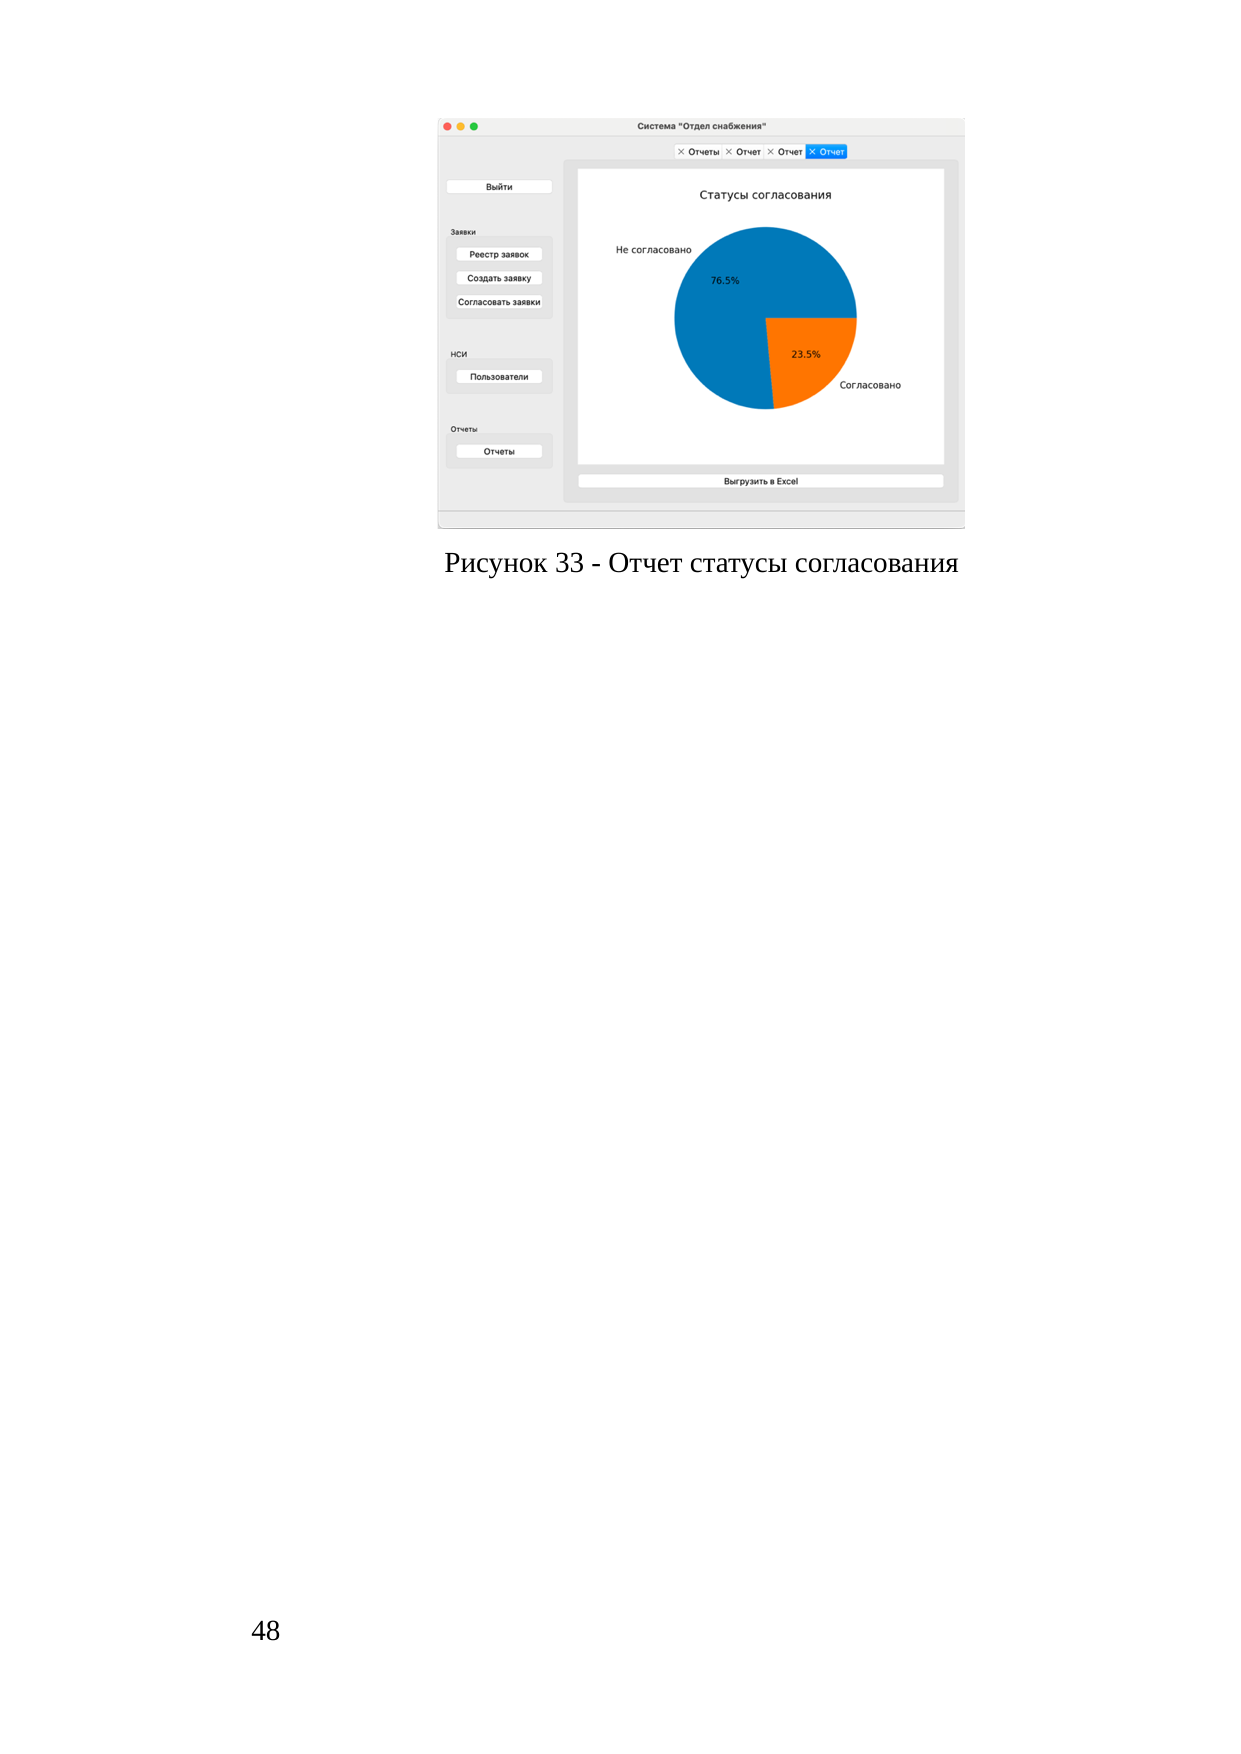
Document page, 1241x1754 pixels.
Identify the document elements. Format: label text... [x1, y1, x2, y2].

picture [437, 118, 965, 529]
